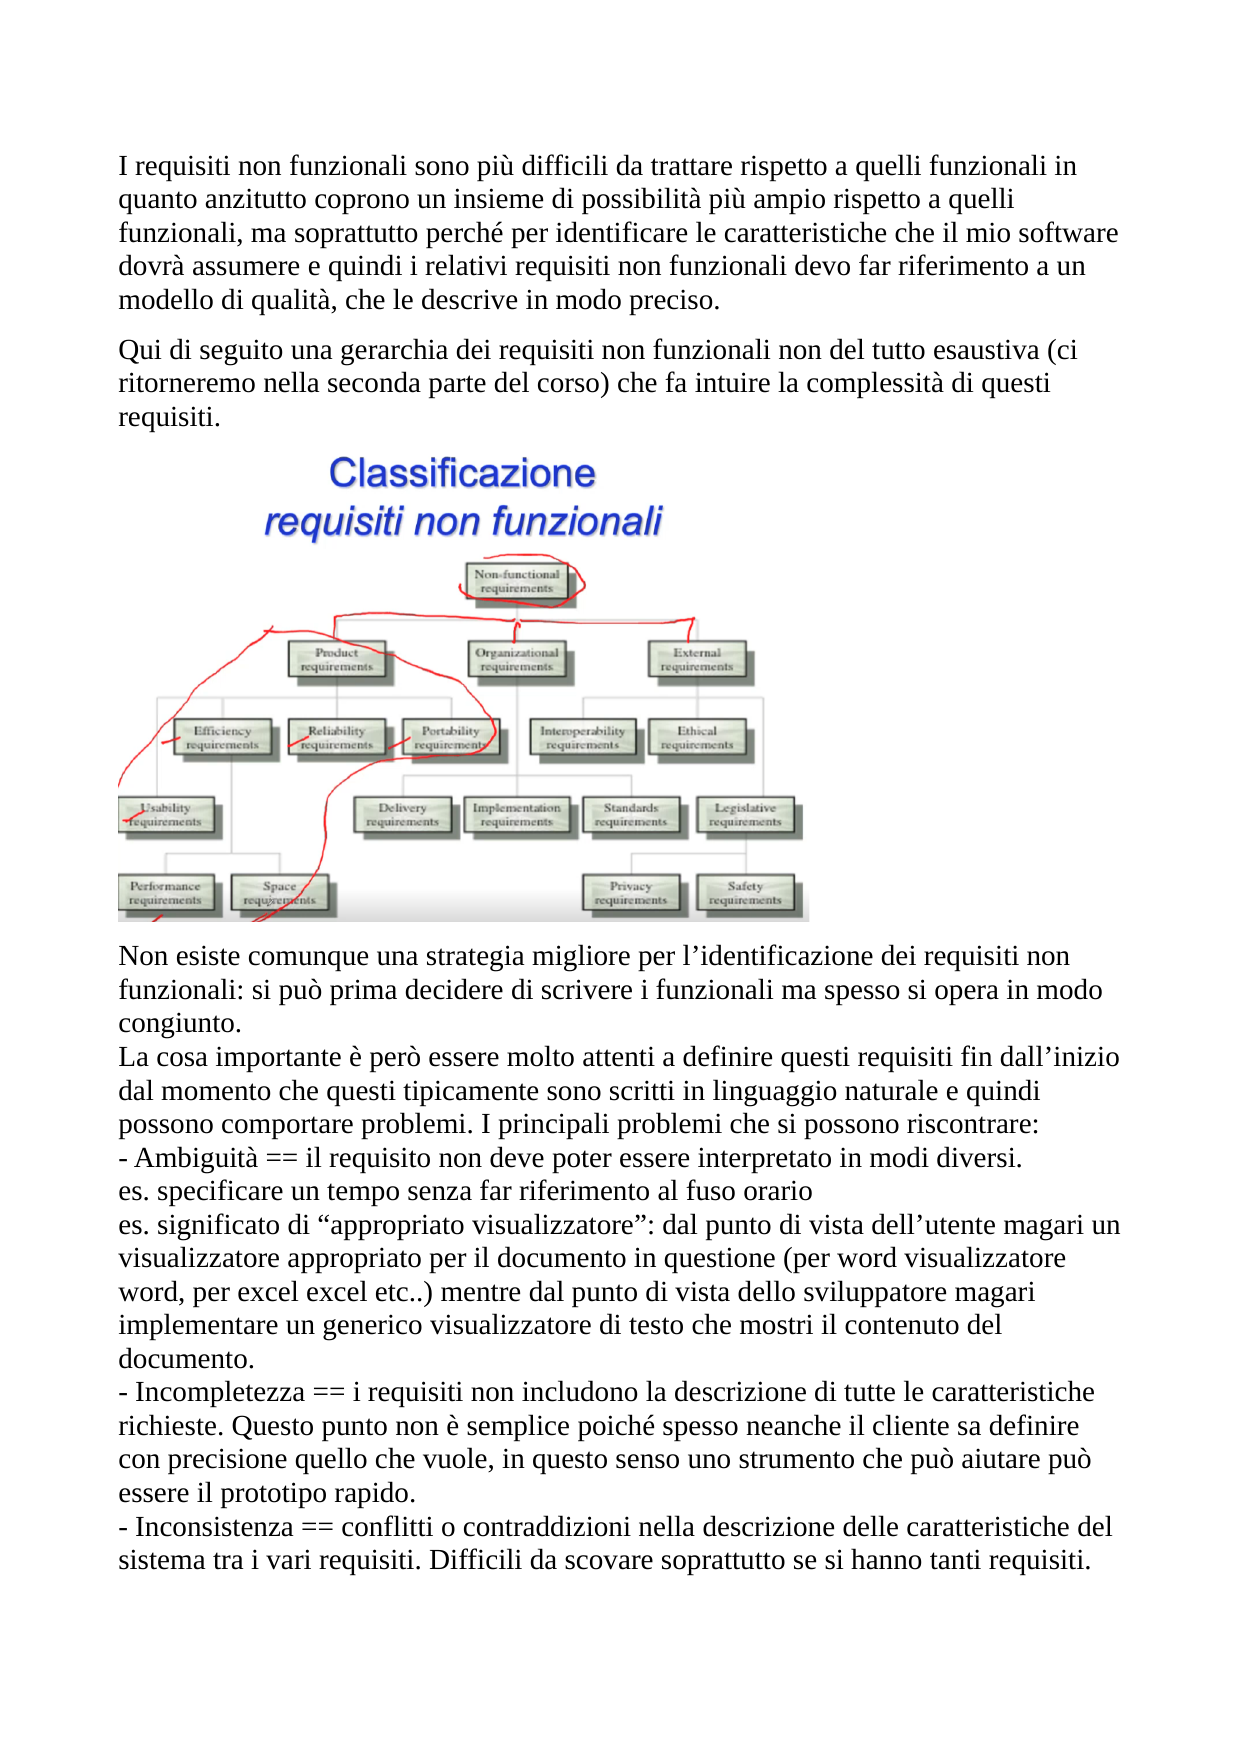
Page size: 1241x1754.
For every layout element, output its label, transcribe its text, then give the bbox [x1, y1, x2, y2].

text Qui di seguito una gerarchia dei requisiti non funzionali non del tutto esaustiva (ci ritorneremo nella seconda parte del corso) che fa intuire la complessità di questi requisiti. [118, 332, 1122, 433]
text I requisiti non funzionali sono più difficili da trattare rispetto a quelli funzionali in quanto anzitutto coprono un insieme di possibilità più ampio rispetto a quelli funzionali, ma soprattutto perché per identificare le caratteristiche che il mio software dovrà assumere e quindi i relativi requisiti non funzionali devo far riferimento a un modello di qualità, che le descrive in modo preciso. [118, 148, 1122, 315]
text Non esiste comunque una strategia migliore per l’identificazione dei requisiti non funzionali: si può prima decidere di scrivere i funzionali ma spesso si opera in modo congiunto. La cosa importante è però essere molto attenti a definire questi requisiti fin dall’inizio dal momento che questi tipicamente sono scritti in linguaggio naturale e quindi possono comportare problemi. I principali problemi che si possono riscontrare: - Ambiguità == il requisito non deve poter essere interpretato in modi diversi. es. specificare un tempo senza far riferimento al fuso orario es. significato di “appropriato visualizzatore”: dal punto di vista dell’utente magari un visualizzatore appropriato per il documento in questione (per word visualizzatore word, per excel excel etc..) mentre dal punto di vista dello sviluppatore magari implementare un generico visualizzatore di testo che mostri il contenuto del documento. - Incompletezza == i requisiti non includono la descrizione di tutte le caratteristiche richieste. Questo punto non è semplice poiché spesso neanche il cliente sa definire con precisione quello che vuole, in questo senso uno strumento che può aiutare può essere il prototipo rapido. - Inconsistenza == conflitti o contraddizioni nella descrizione delle caratteristiche del sistema tra i vari requisiti. Difficili da scovare soprattutto se si hanno tanti requisiti. [118, 938, 1122, 1576]
picture [118, 449, 810, 922]
